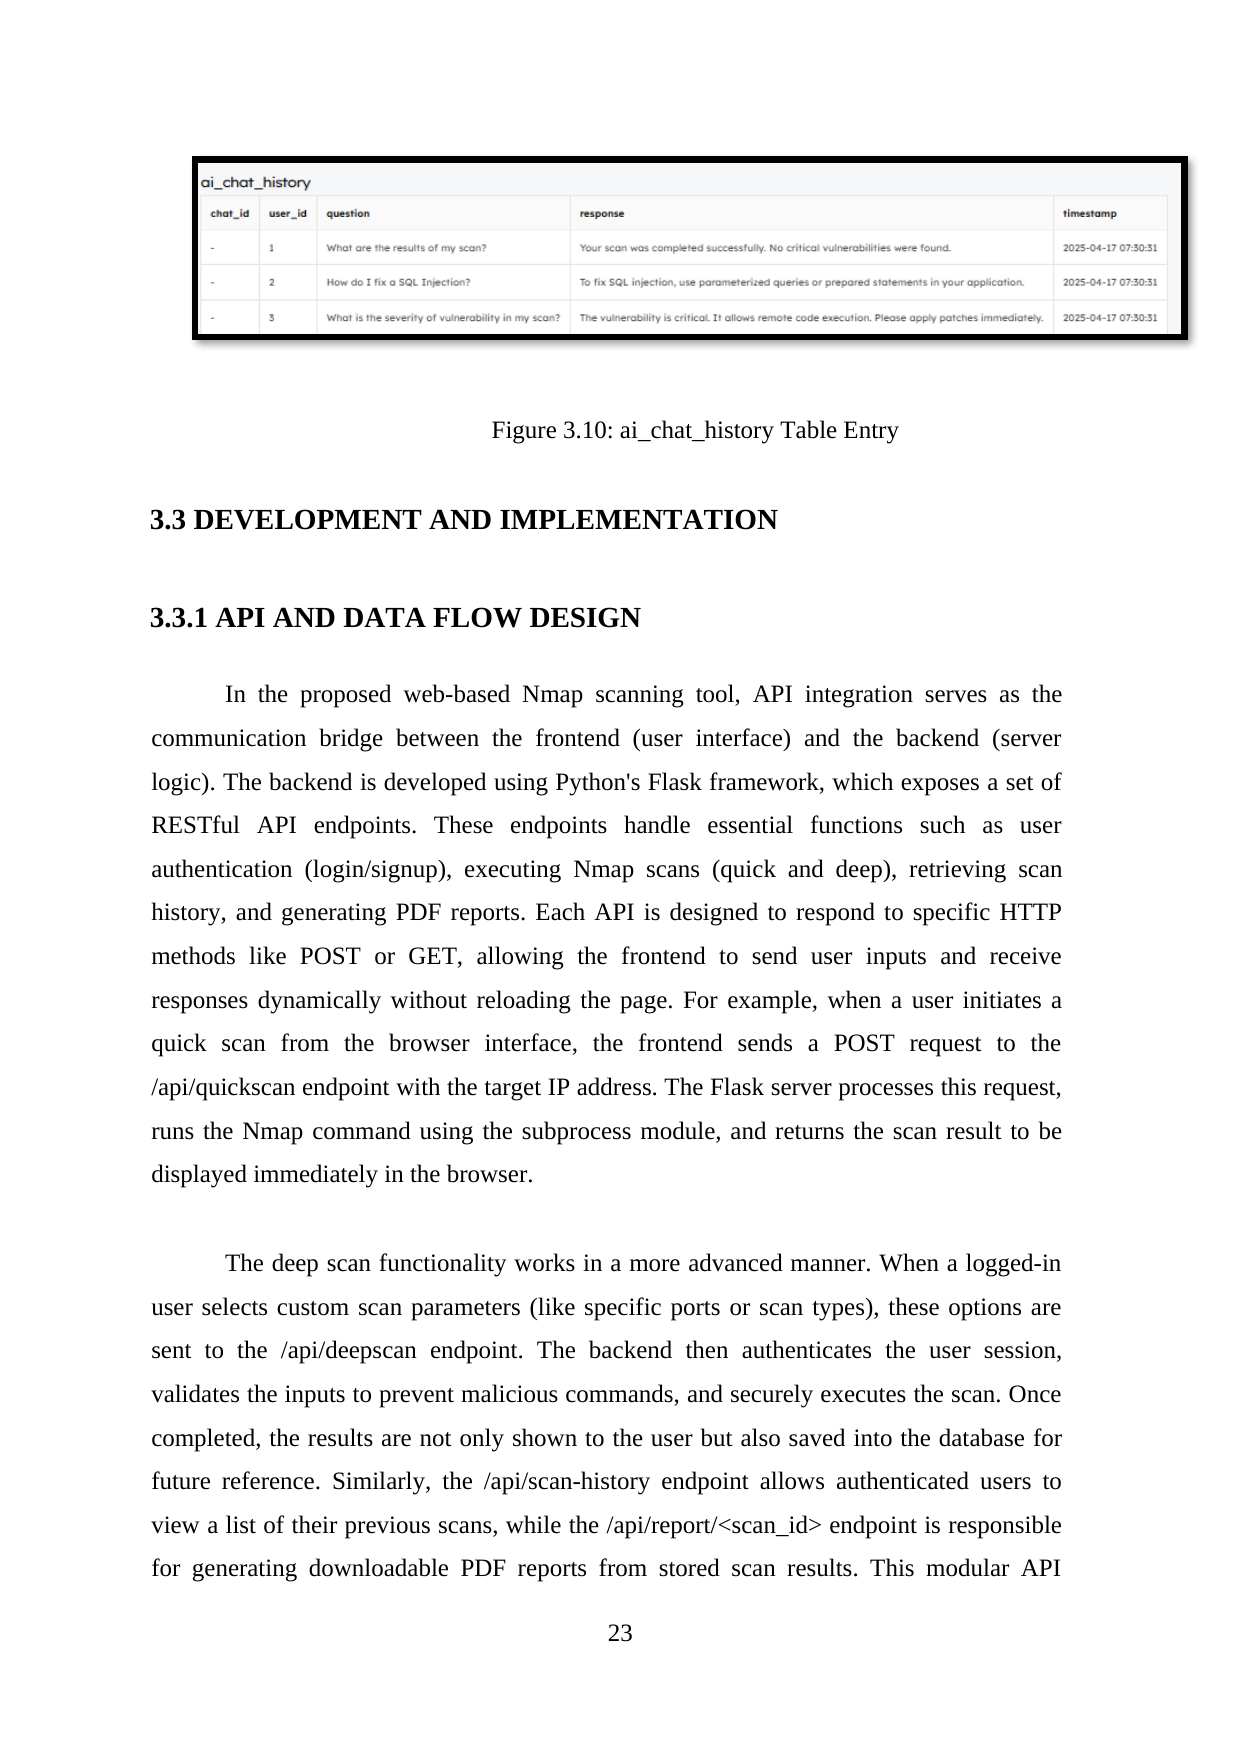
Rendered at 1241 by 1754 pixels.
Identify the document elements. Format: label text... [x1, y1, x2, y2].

subtitle 3.3 DEVELOPMENT AND IMPLEMENTATION [149, 502, 1240, 536]
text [151, 1248, 1063, 1582]
picture [198, 163, 1181, 334]
text Figure 3.10: ai_chat_history Table Entry [152, 415, 1238, 444]
text In the proposed web-based Nmap scanning tool, API integration serves as the communication bridge between the frontend (user interface) and the backend (server logic). The backend is developed using Python's Flask framework, which exposes a set of RESTful API endpoints. These endpoints handle essential functions such as user authentication (login/signup), executing Nmap scans (quick and deep), retrieving scan history, and generating PDF reports. Each API is designed to respond to specific HTTP methods like POST or GET, allowing the frontend to send user inputs and receive responses dynamically without reloading the page. For example, when a user initiates a quick scan from the browser interface, the frontend sends a POST request to the /api/quickscan endpoint with the target IP address. The Flask server processes this request, runs the Nmap command using the subprocess module, and returns the scan result to be displayed immediately in the browser. [151, 679, 1063, 1188]
subtitle 3.3.1 API AND DATA FLOW DESIGN [149, 600, 1240, 633]
